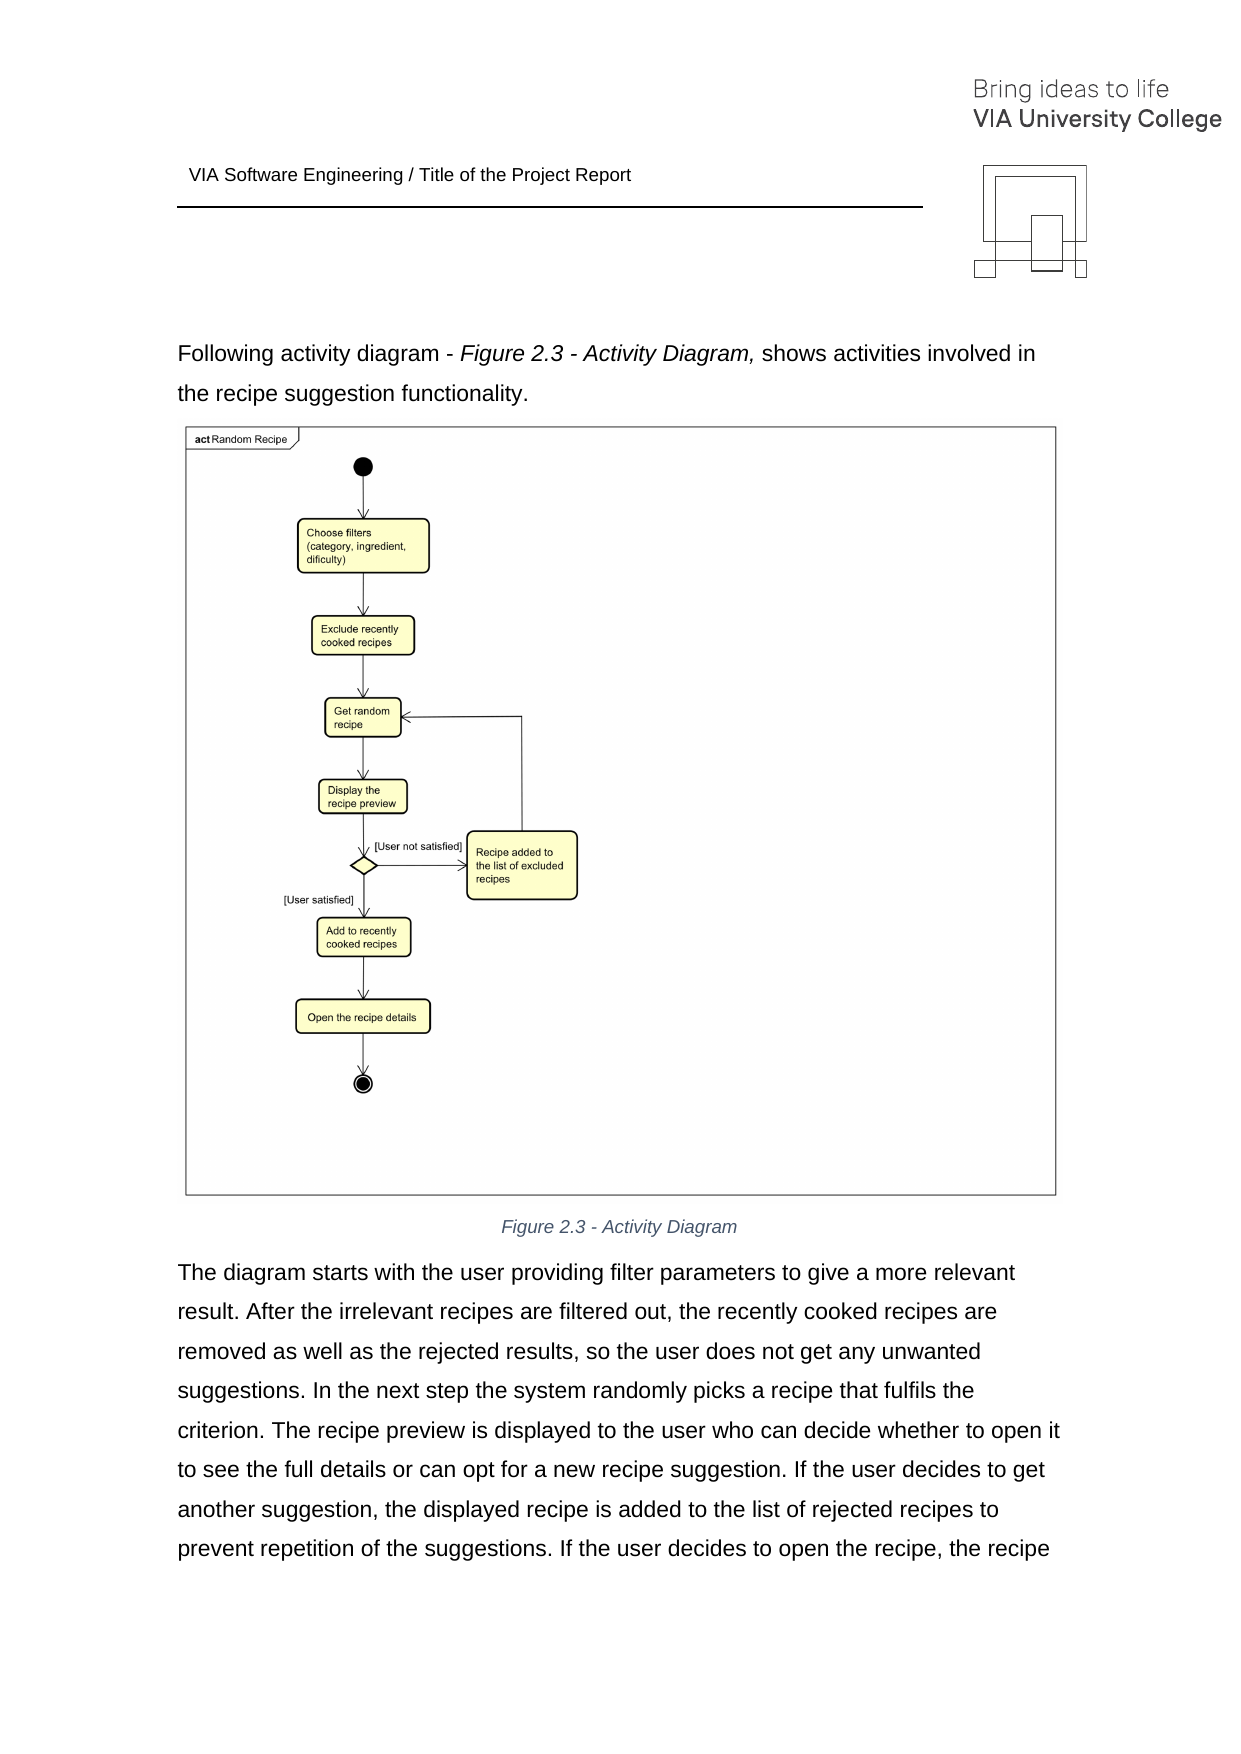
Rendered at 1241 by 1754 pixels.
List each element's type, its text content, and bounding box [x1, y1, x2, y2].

text Figure 2.3 - Activity Diagram [177, 1216, 1063, 1238]
picture [177, 418, 1063, 1204]
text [177, 1259, 1063, 1561]
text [177, 340, 1063, 406]
